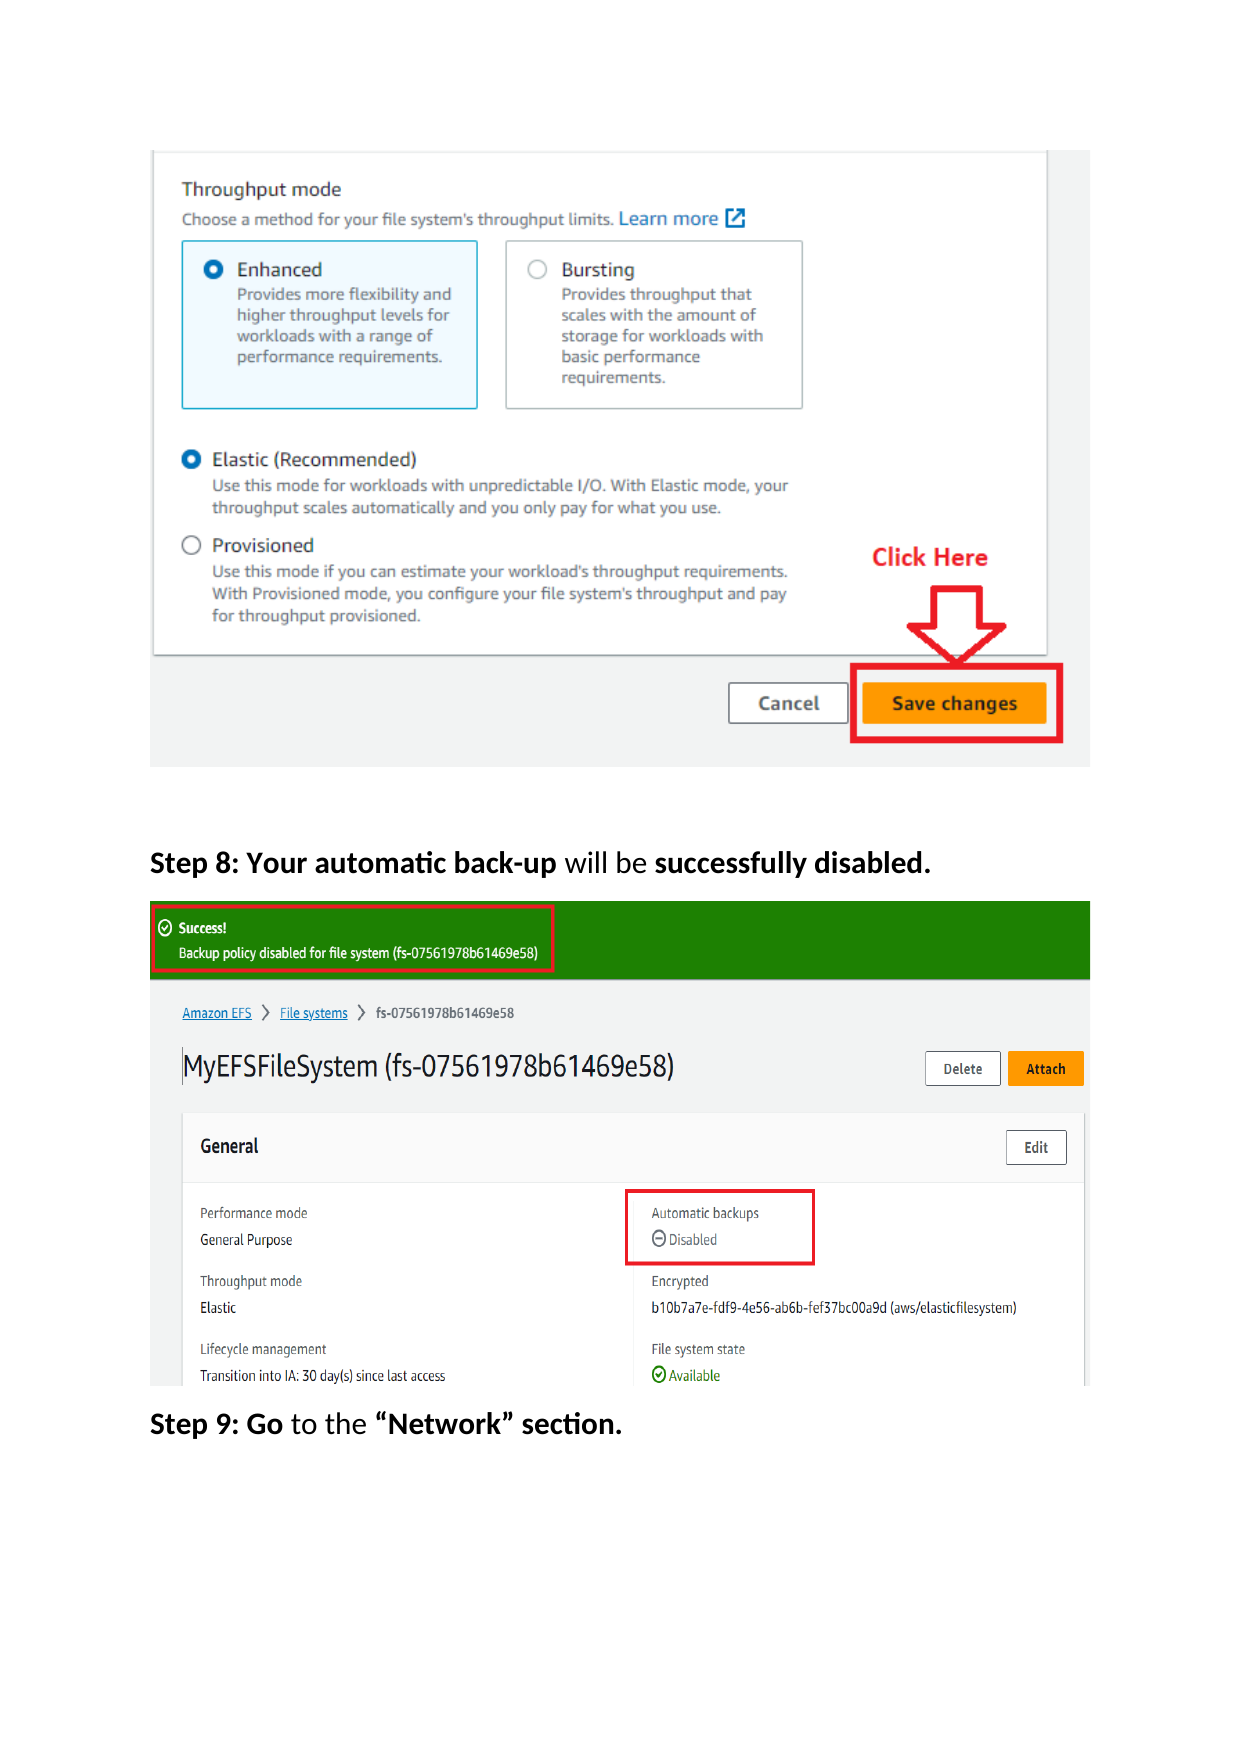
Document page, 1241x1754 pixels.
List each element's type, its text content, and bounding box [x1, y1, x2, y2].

picture [150, 150, 1091, 767]
text Step 9: Go to the “Network” section. [150, 1404, 1090, 1442]
picture [150, 901, 1091, 1386]
text Step 8: Your automatic back-up will be successfully disabled. [150, 843, 1090, 881]
